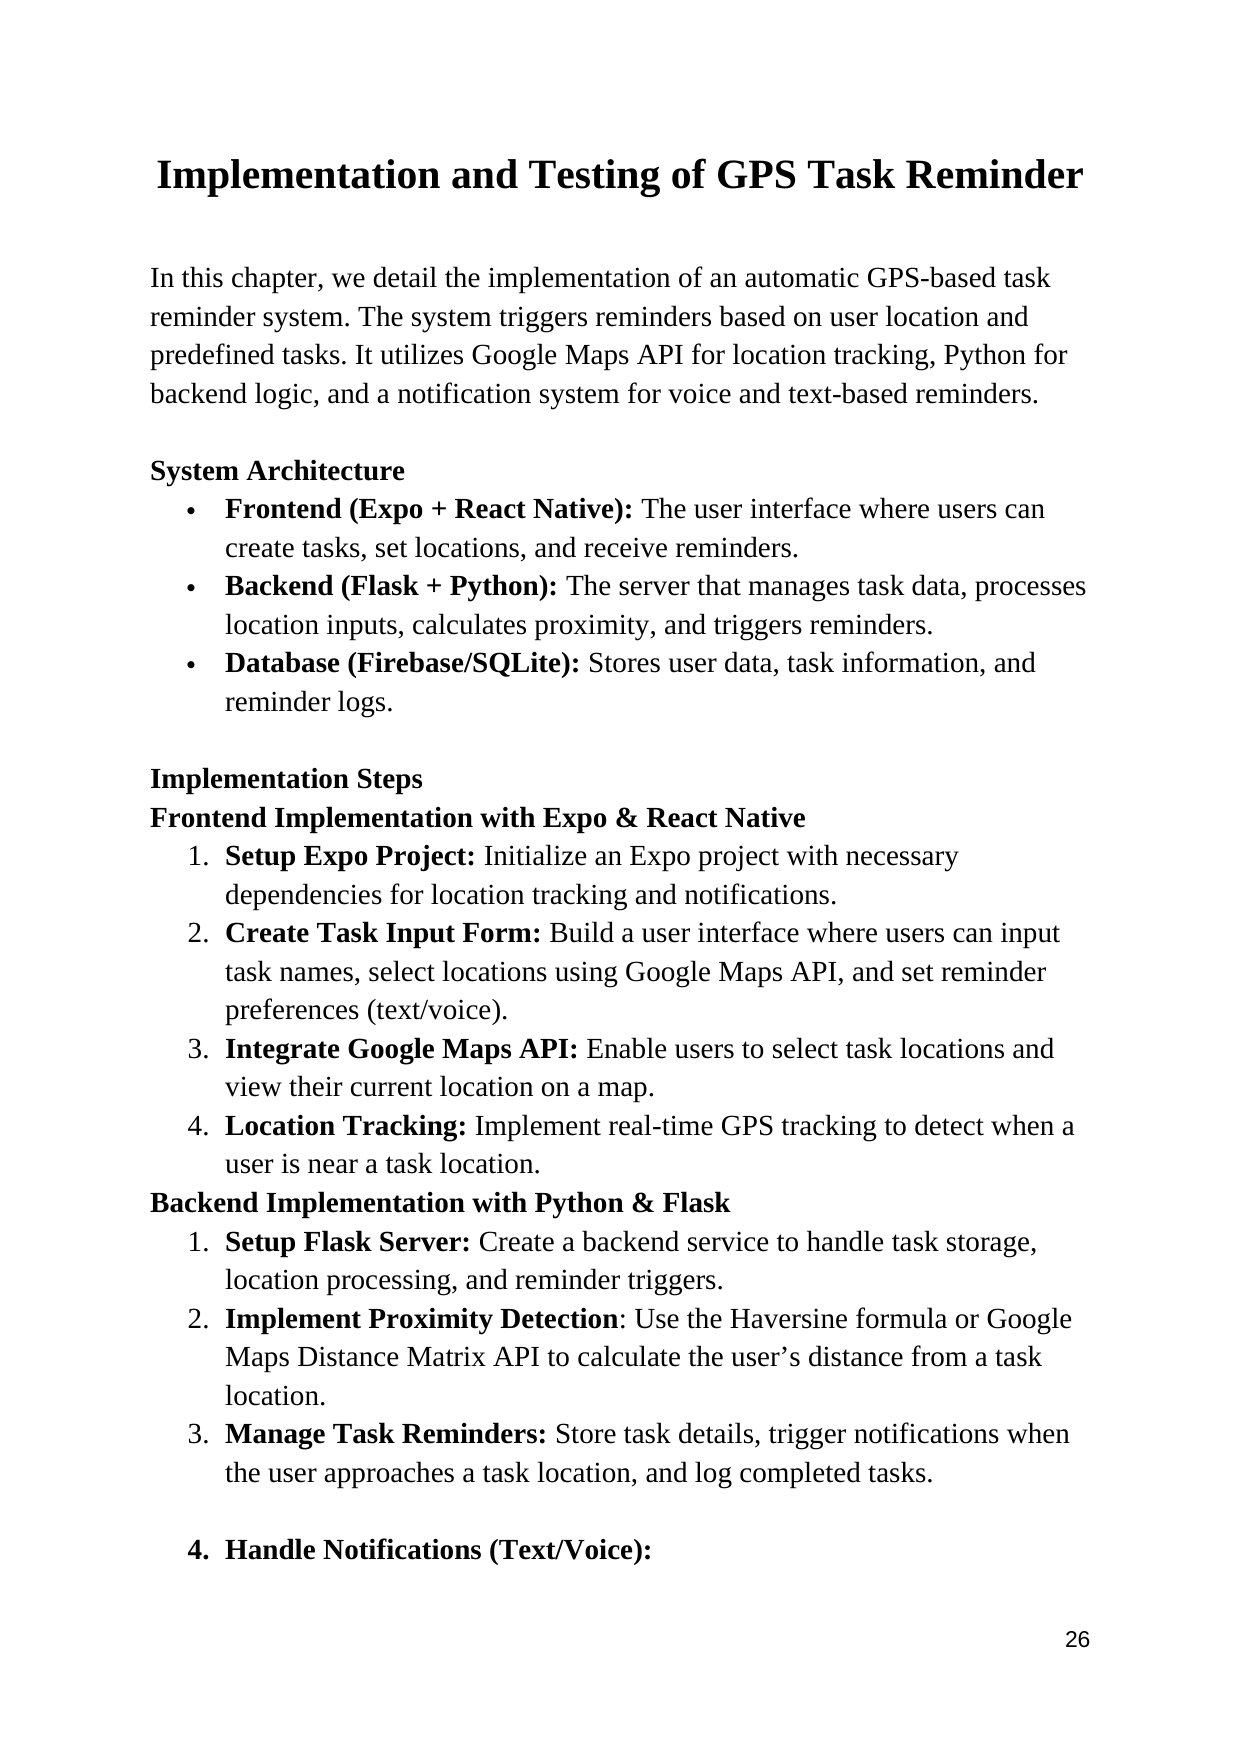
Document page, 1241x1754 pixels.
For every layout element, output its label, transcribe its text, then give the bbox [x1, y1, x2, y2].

list Create Task Input Form: Build a user interface where users can input task names, select locations using Google Maps API, and set reminder preferences (text/voice). [187, 915, 1090, 1026]
list Implement Proximity Detection: Use the Haversine formula or Google Maps Distance Matrix API to calculate the user’s distance from a task location. [187, 1301, 1090, 1411]
text Implementation Steps [150, 761, 1090, 795]
list Frontend (Expo + React Native): The user interface where users can create tasks, set locations, and receive reminders. [187, 491, 1090, 563]
text Implementation and Testing of GPS Task Reminder [150, 150, 1090, 198]
list Backend (Flask + Python): The server that manages task data, processes location inputs, calculates proximity, and triggers reminders. [187, 568, 1090, 641]
list Handle Notifications (Text/Voice): [187, 1532, 1090, 1566]
list Setup Flask Server: Create a backend service to handle task storage, location processing, and reminder triggers. [187, 1224, 1090, 1296]
list Location Tracking: Implement real-time GPS tracking to detect when a user is near a task location. [187, 1108, 1090, 1180]
text Backend Implementation with Python & Flask [150, 1185, 1090, 1219]
list Database (Firebase/SQLite): Stores user data, task information, and reminder logs. [187, 646, 1090, 718]
text In this chapter, we detail the implementation of an automatic GPS-based task reminder system. The system triggers reminders based on user location and predefined tasks. It utilizes Google Maps API for location tracking, Python for backend logic, and a notification system for voice and text-based reminders. [150, 260, 1090, 409]
list Integrate Google Maps API: Enable users to select task locations and view their current location on a map. [187, 1031, 1090, 1103]
list Manage Task Reminders: Store task details, trigger notifications when the user approaches a task location, and log completed tasks. [187, 1416, 1090, 1488]
text System Architecture [150, 453, 1090, 486]
list Setup Expo Project: Initialize an Expo project with necessary dependencies for location tracking and notifications. [187, 838, 1090, 910]
text Frontend Implementation with Expo & React Native [150, 800, 1090, 833]
